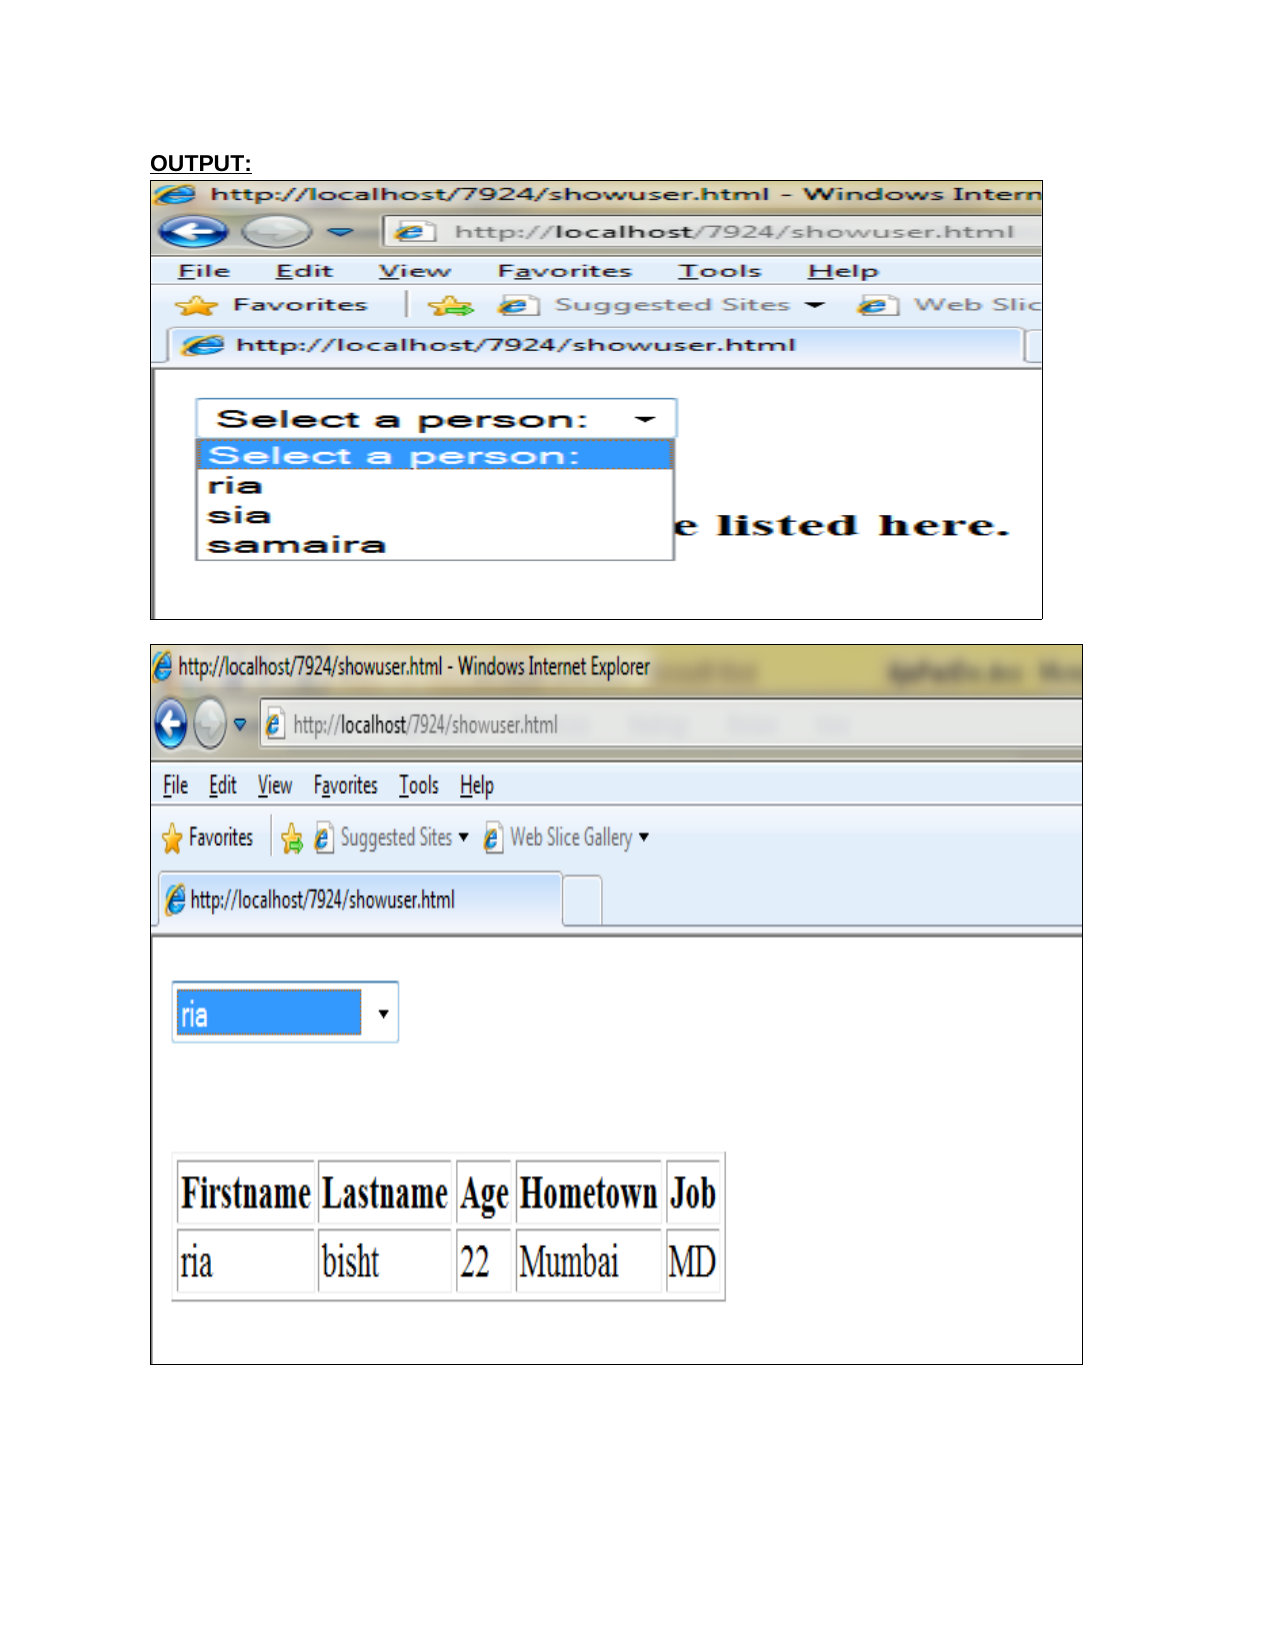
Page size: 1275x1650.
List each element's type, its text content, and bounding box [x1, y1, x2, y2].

text OUTPUT: [150, 150, 1125, 176]
picture [151, 645, 1082, 1364]
picture [151, 181, 1042, 619]
